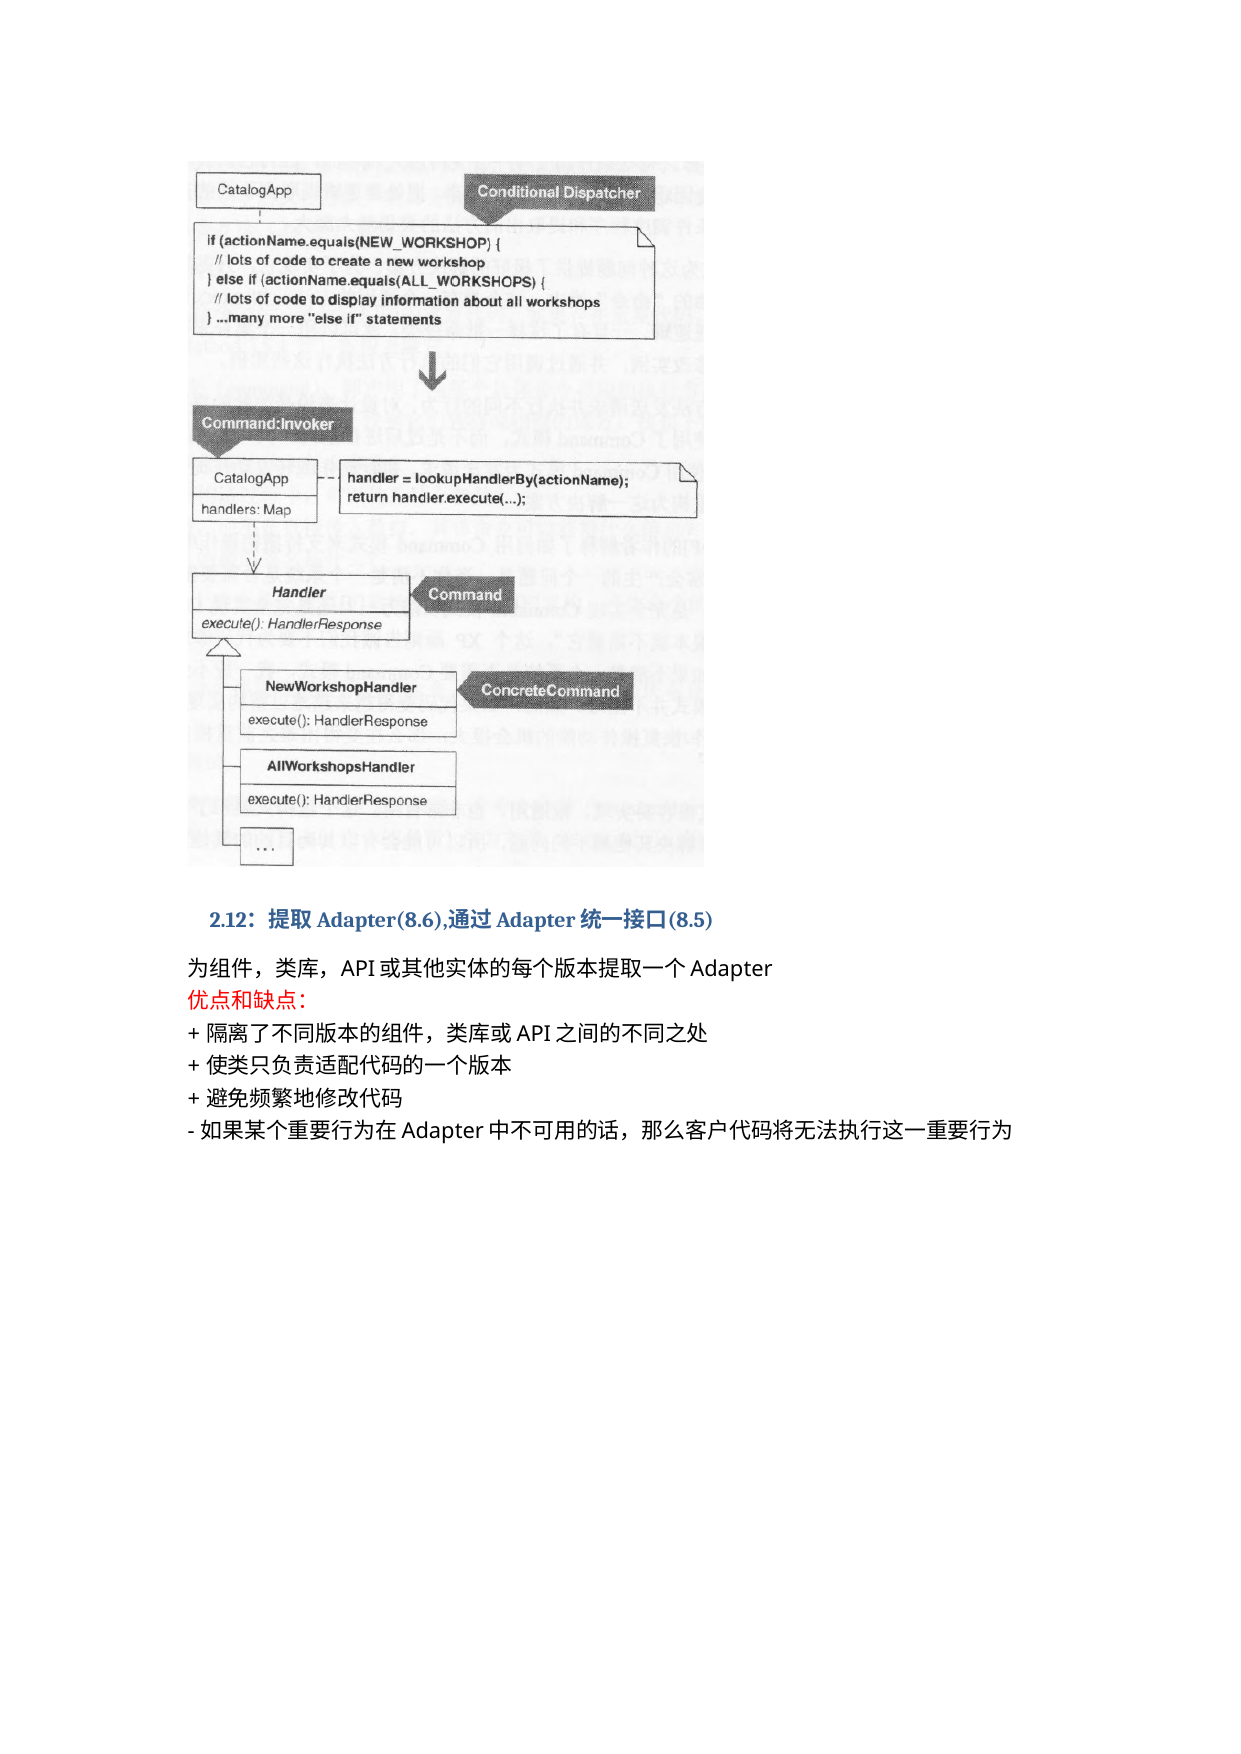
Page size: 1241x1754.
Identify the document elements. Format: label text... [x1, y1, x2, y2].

text + 隔离了不同版本的组件，类库或API之间的不同之处 [187, 1015, 1053, 1048]
text + 避免频繁地修改代码 [187, 1080, 1053, 1113]
text 为组件，类库，API或其他实体的每个版本提取一个Adapter [187, 950, 1053, 983]
subtitle 2.12：提取Adapter(8.6),通过Adapter统一接口(8.5) [209, 902, 1031, 934]
picture [187, 161, 704, 867]
text + 使类只负责适配代码的一个版本 [187, 1048, 1053, 1080]
text - 如果某个重要行为在Adapter中不可用的话，那么客户代码将无法执行这一重要行为 [187, 1113, 1053, 1145]
text 优点和缺点： [187, 983, 1053, 1015]
